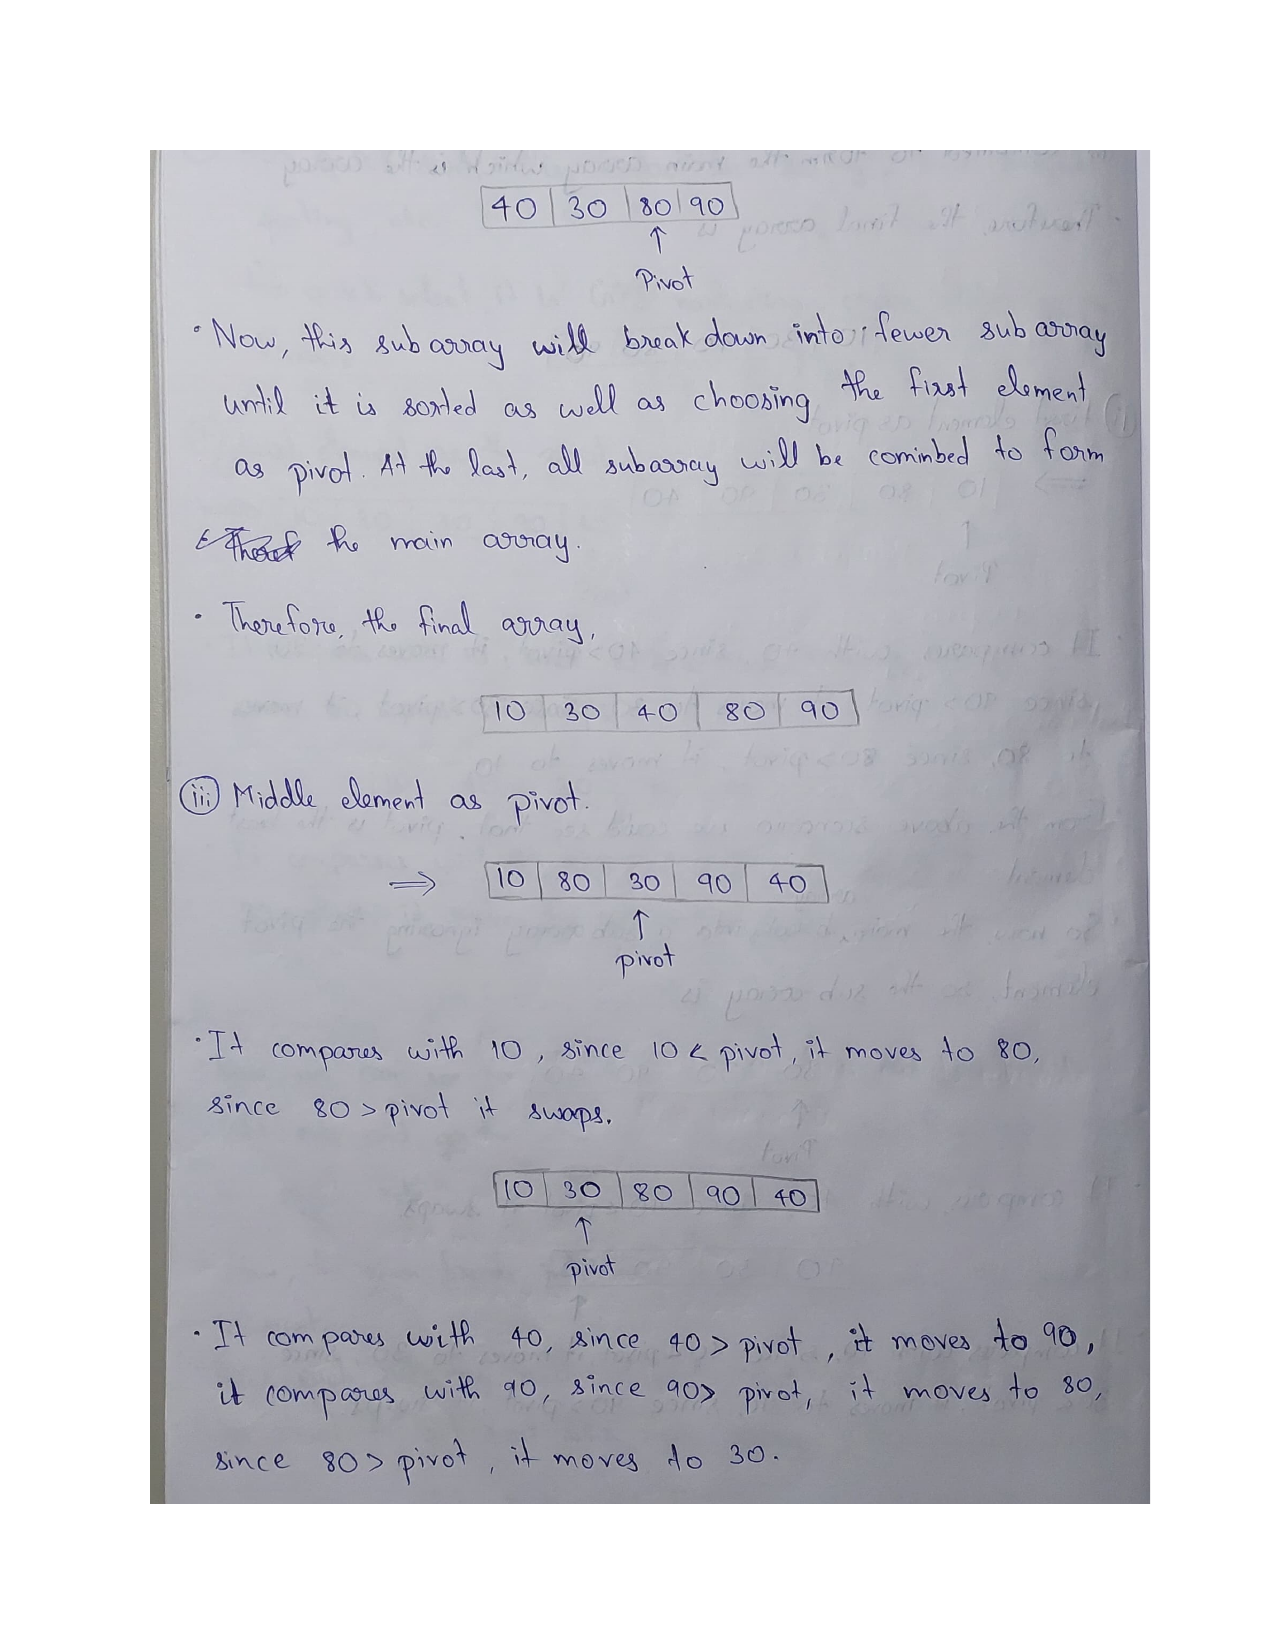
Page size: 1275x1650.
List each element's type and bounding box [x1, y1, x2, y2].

picture [150, 150, 1150, 1504]
